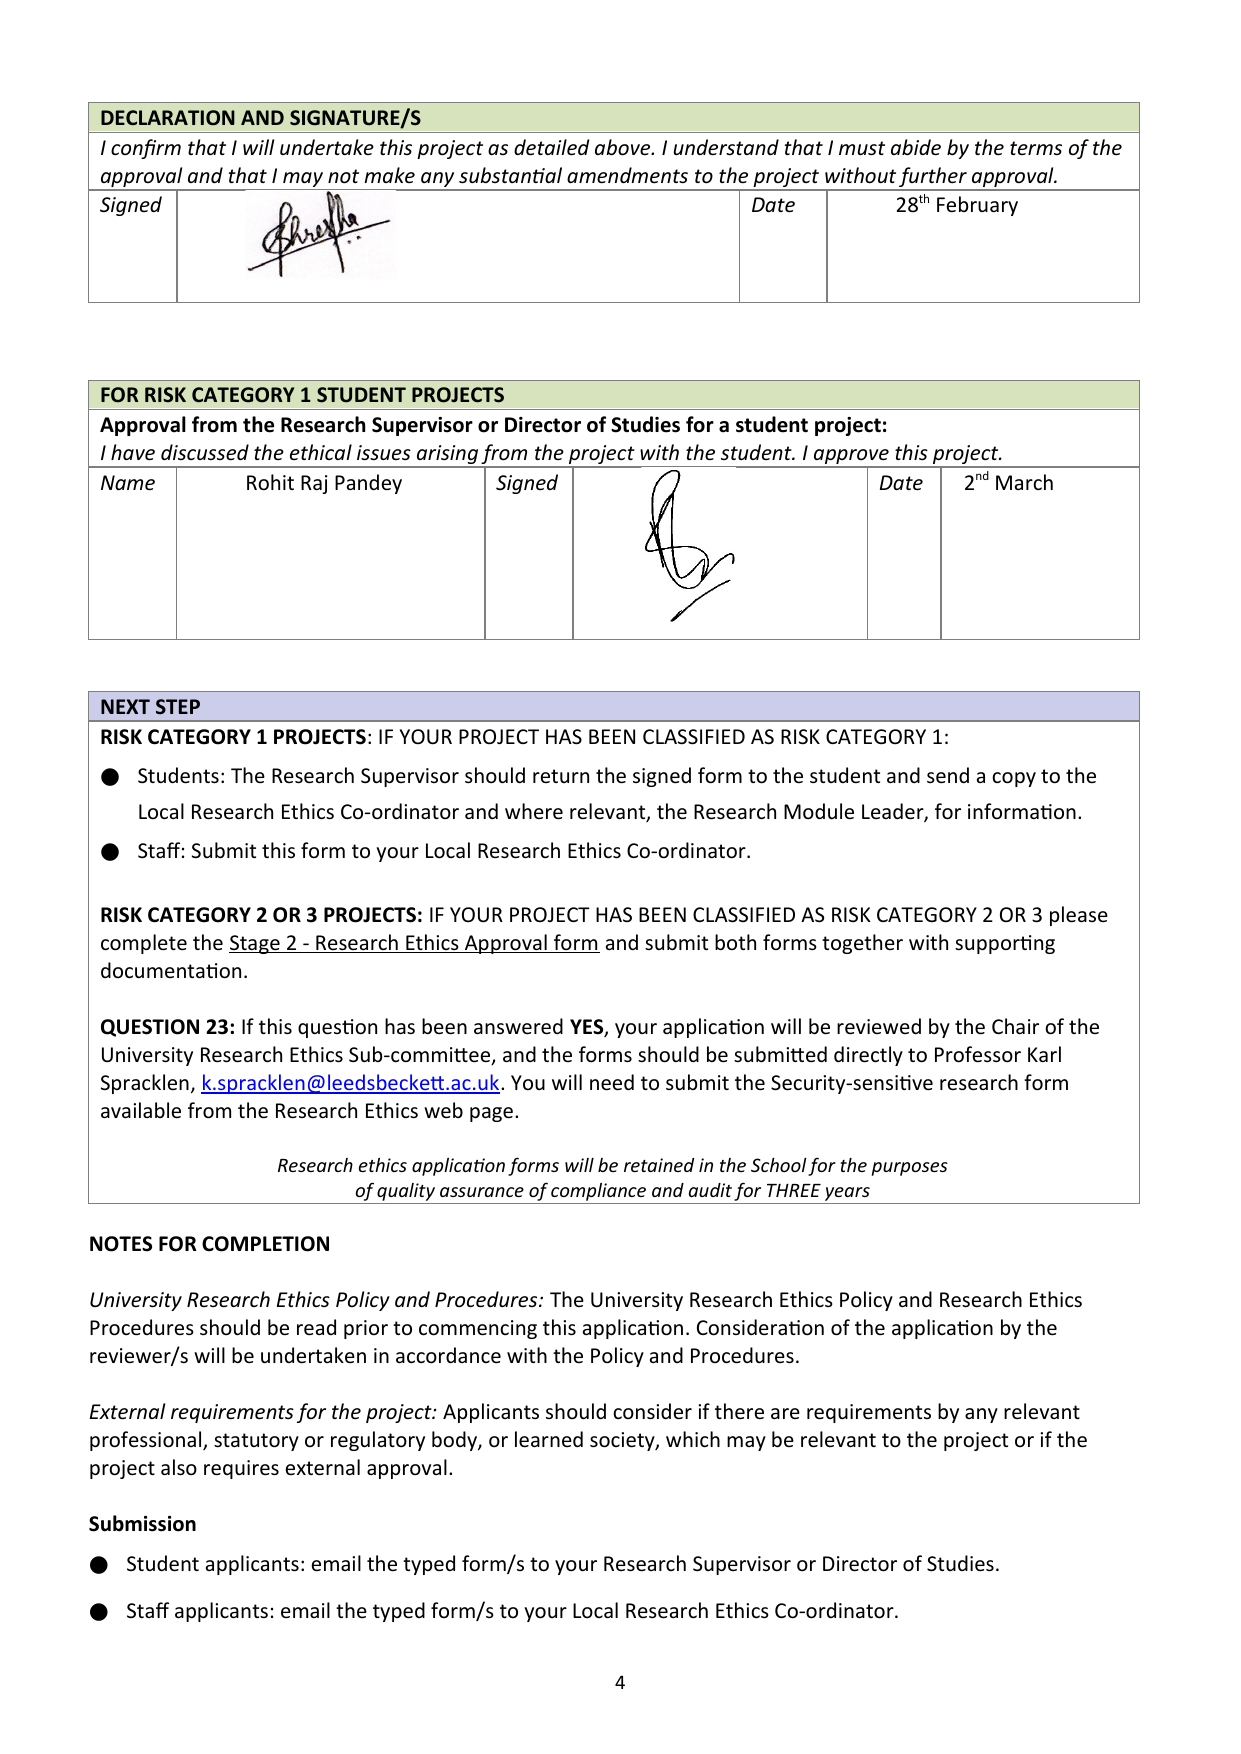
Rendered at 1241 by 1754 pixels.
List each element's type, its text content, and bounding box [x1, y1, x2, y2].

table_cell 2nd March [942, 468, 1139, 639]
text Submission [89, 1509, 1152, 1538]
table_header NEXT STEP [89, 692, 1139, 720]
table_cell Date [740, 191, 826, 302]
text External requirements for the project: Applicants should consider if there are requirements by any relevant professional, statutory or regulatory body, or learned society, which may be relevant to the project or if the project also requires external approval. [89, 1397, 1152, 1482]
table_cell Signed [89, 191, 176, 302]
table_header FOR RISK CATEGORY 1 STUDENT PROJECTS [89, 381, 1139, 408]
text University Research Ethics Policy and Procedures: The University Research Ethics Policy and Research Ethics Procedures should be read prior to commencing this application. Consideration of the application by the reviewer/s will be undertaken in accordance with the Policy and Procedures. [89, 1285, 1152, 1369]
table_cell [178, 191, 739, 302]
list Student applicants: email the typed form/s to your Research Supervisor or Director of Studies. [89, 1538, 1152, 1584]
table_cell Approval from the Research Supervisor or Director of Studies for a student project: I have discussed the ethical issues arising from the project with the student. I approve this project. [89, 410, 1139, 466]
table_cell Name [89, 468, 176, 639]
table_cell Date [868, 468, 940, 639]
picture [245, 190, 397, 279]
text NOTES FOR COMPLETION [89, 1229, 1152, 1257]
table_cell Signed [486, 468, 572, 639]
table_cell 28th February [828, 191, 1139, 302]
list Staff applicants: email the typed form/s to your Local Research Ethics Co-ordinator. [89, 1584, 1152, 1632]
table_cell RISK CATEGORY 1 PROJECTS: IF YOUR PROJECT HAS BEEN CLASSIFIED AS RISK CATEGORY 1: Students: The Research Supervisor should return the signed form to the student and send a copy to the Local Research Ethics Co-ordinator and where relevant, the Research Module Leader, for information. Staff: Submit this form to your Local Research Ethics Co-ordinator. RISK CATEGORY 2 OR 3 PROJECTS: IF YOUR PROJECT HAS BEEN CLASSIFIED AS RISK CATEGORY 2 OR 3 please complete the Stage 2 - Research Ethics Approval form and submit both forms together with supporting documentation. QUESTION 23: If this question has been answered YES, your application will be reviewed by the Chair of the University Research Ethics Sub-committee, and the forms should be submitted directly to Professor Karl Spracklen, k.spracklen@leedsbeckett.ac.uk. You will need to submit the Security-sensitive research form available from the Research Ethics web page. Research ethics application forms will be retained in the School for the purposes of quality assurance of compliance and audit for THREE years [89, 722, 1139, 1203]
table_header DECLARATION AND SIGNATURE/S [89, 103, 1139, 131]
table_cell [574, 468, 867, 639]
table_cell I confirm that I will undertake this project as detailed above. I understand that I must abide by the terms of the approval and that I may not make any substantial amendments to the project without further approval. [89, 133, 1139, 189]
table_cell Rohit Raj Pandey [177, 468, 484, 639]
picture [641, 467, 737, 624]
